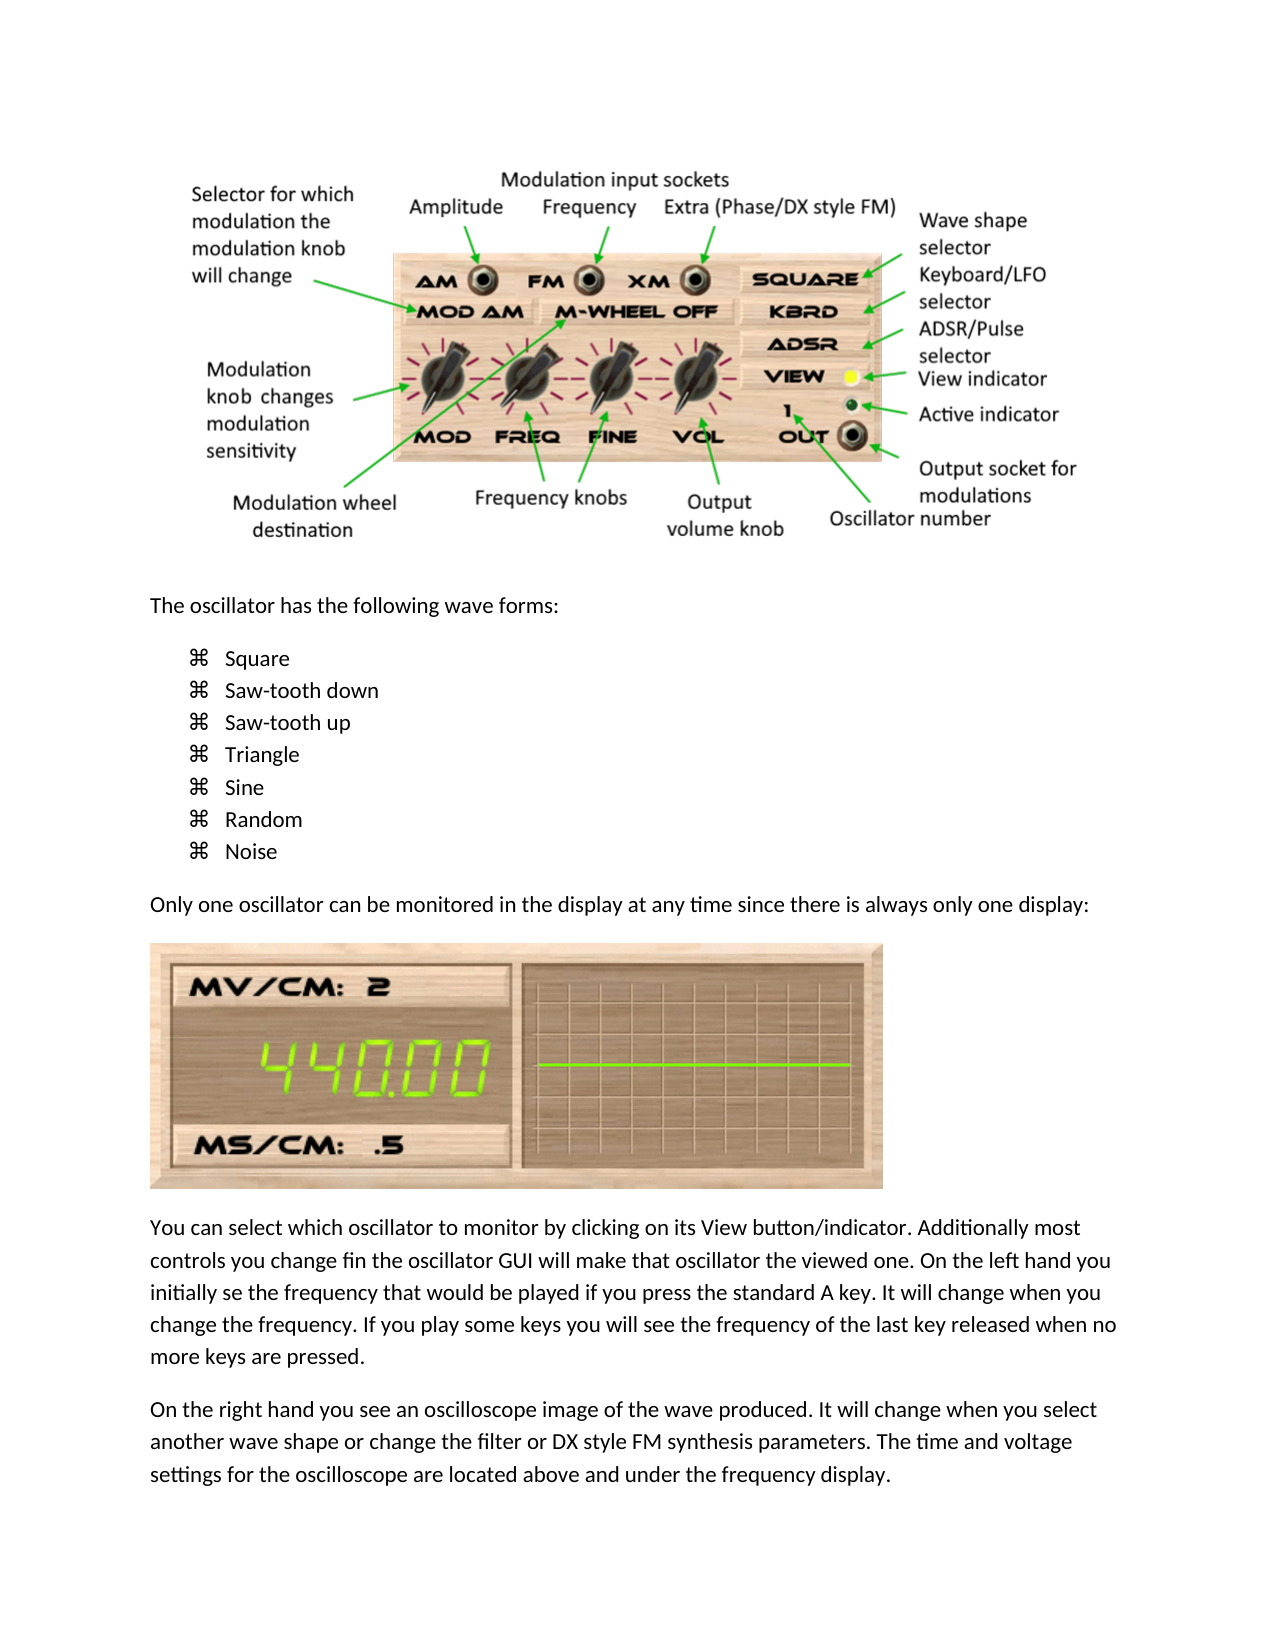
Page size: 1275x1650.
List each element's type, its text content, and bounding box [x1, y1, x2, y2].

list Noise [187, 837, 1125, 865]
text Only one oscillator can be monitored in the display at any time since there is always only one display: [150, 890, 1125, 918]
picture [150, 943, 883, 1189]
list Square [187, 644, 1125, 672]
list Triangle [187, 741, 1125, 768]
text The oscillator has the following wave forms: [150, 591, 1125, 619]
picture [150, 150, 1125, 566]
list Saw-tooth up [187, 708, 1125, 736]
text You can select which oscillator to monitor by clicking on its View button/indicator. Additionally most controls you change fin the oscillator GUI will make that oscillator the viewed one. On the left hand you initially se the frequency that would be played if you press the standard A key. It will change when you change the frequency. If you play some keys you will see the frequency of the last key released when no more keys are pressed. [150, 1213, 1125, 1370]
list Random [187, 805, 1125, 833]
list Sine [187, 773, 1125, 801]
text On the right hand you see an oscilloscope image of the wave produced. It will change when you select another wave shape or change the filter or DX style FM synthesis parameters. The time and voltage settings for the oscilloscope are located above and under the frequency display. [150, 1395, 1125, 1488]
list Saw-tooth down [187, 676, 1125, 704]
